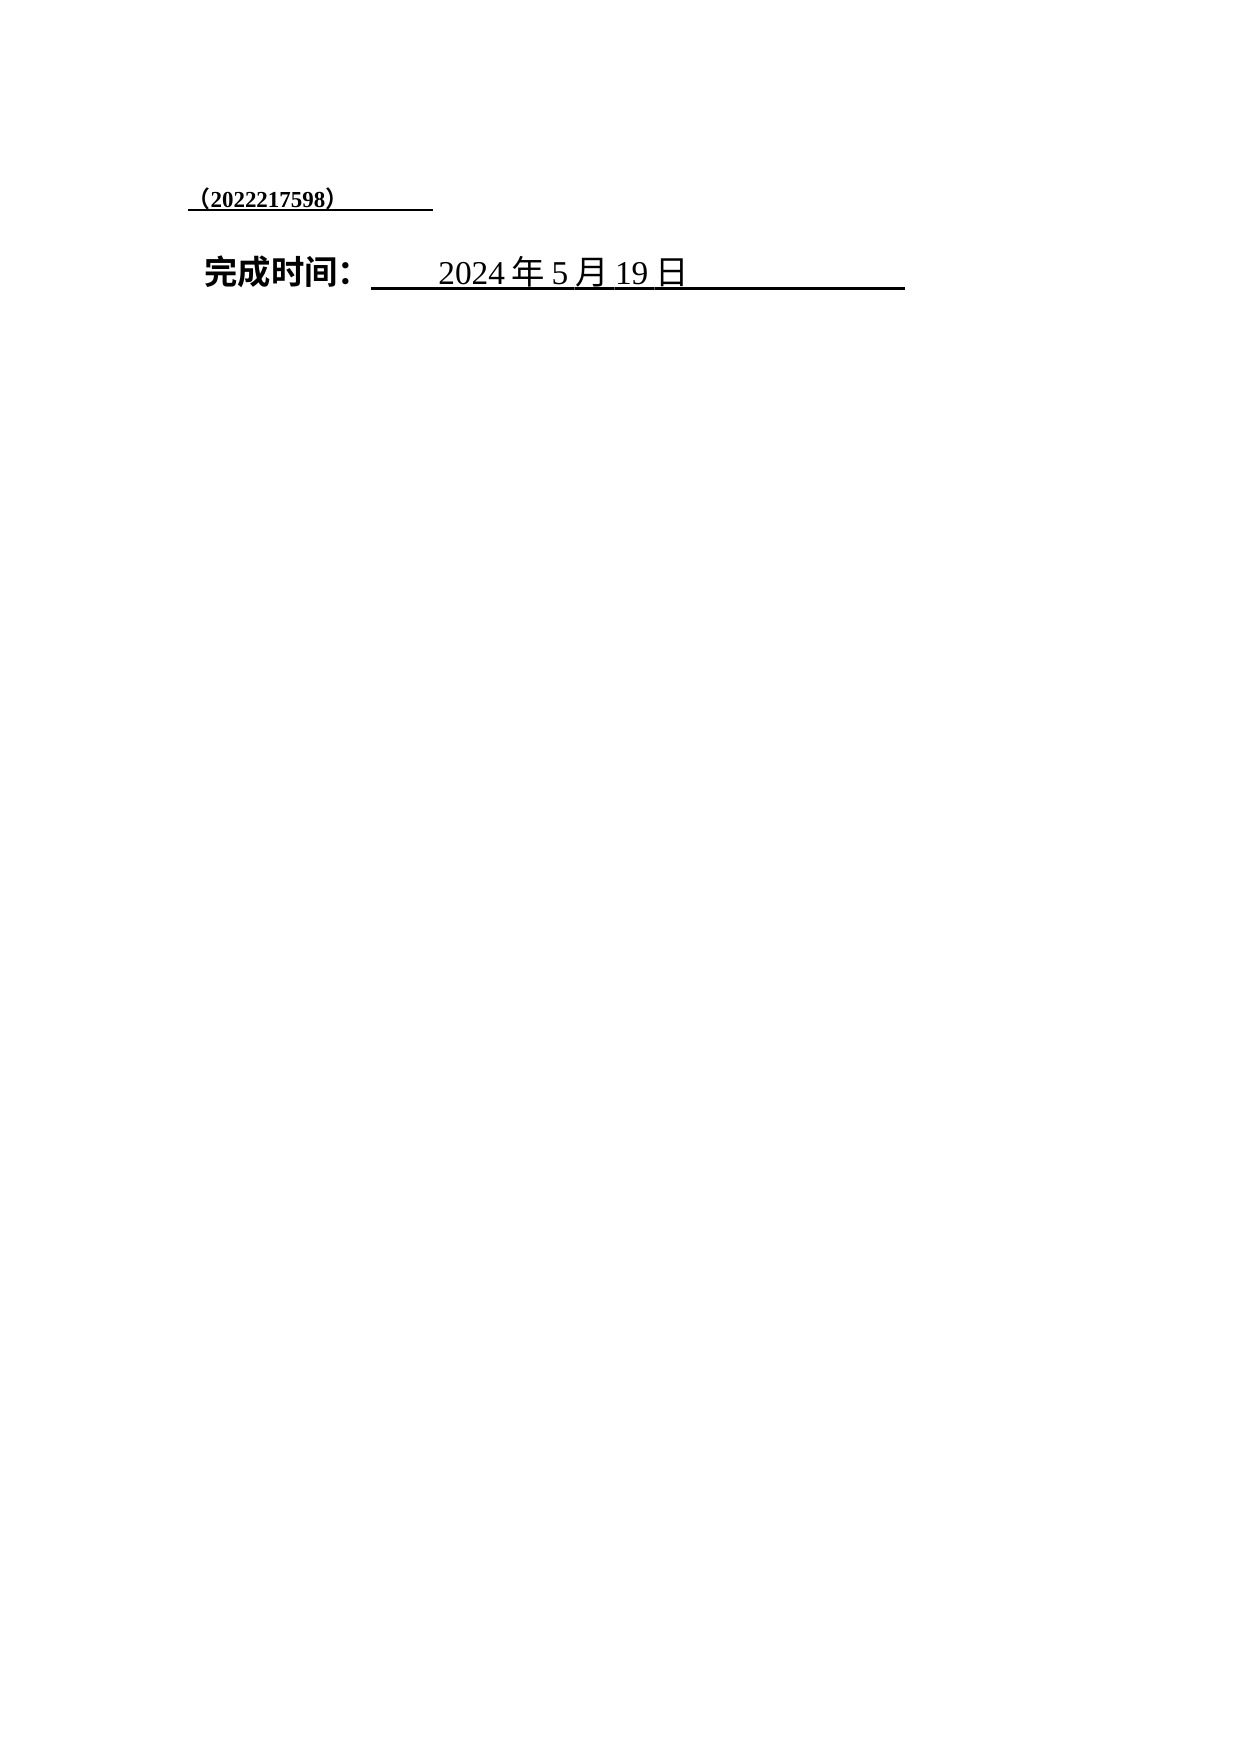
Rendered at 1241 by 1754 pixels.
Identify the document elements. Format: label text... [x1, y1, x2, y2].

text 完成时间： 2024年5月19日 [187, 237, 1053, 302]
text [187, 162, 1053, 227]
